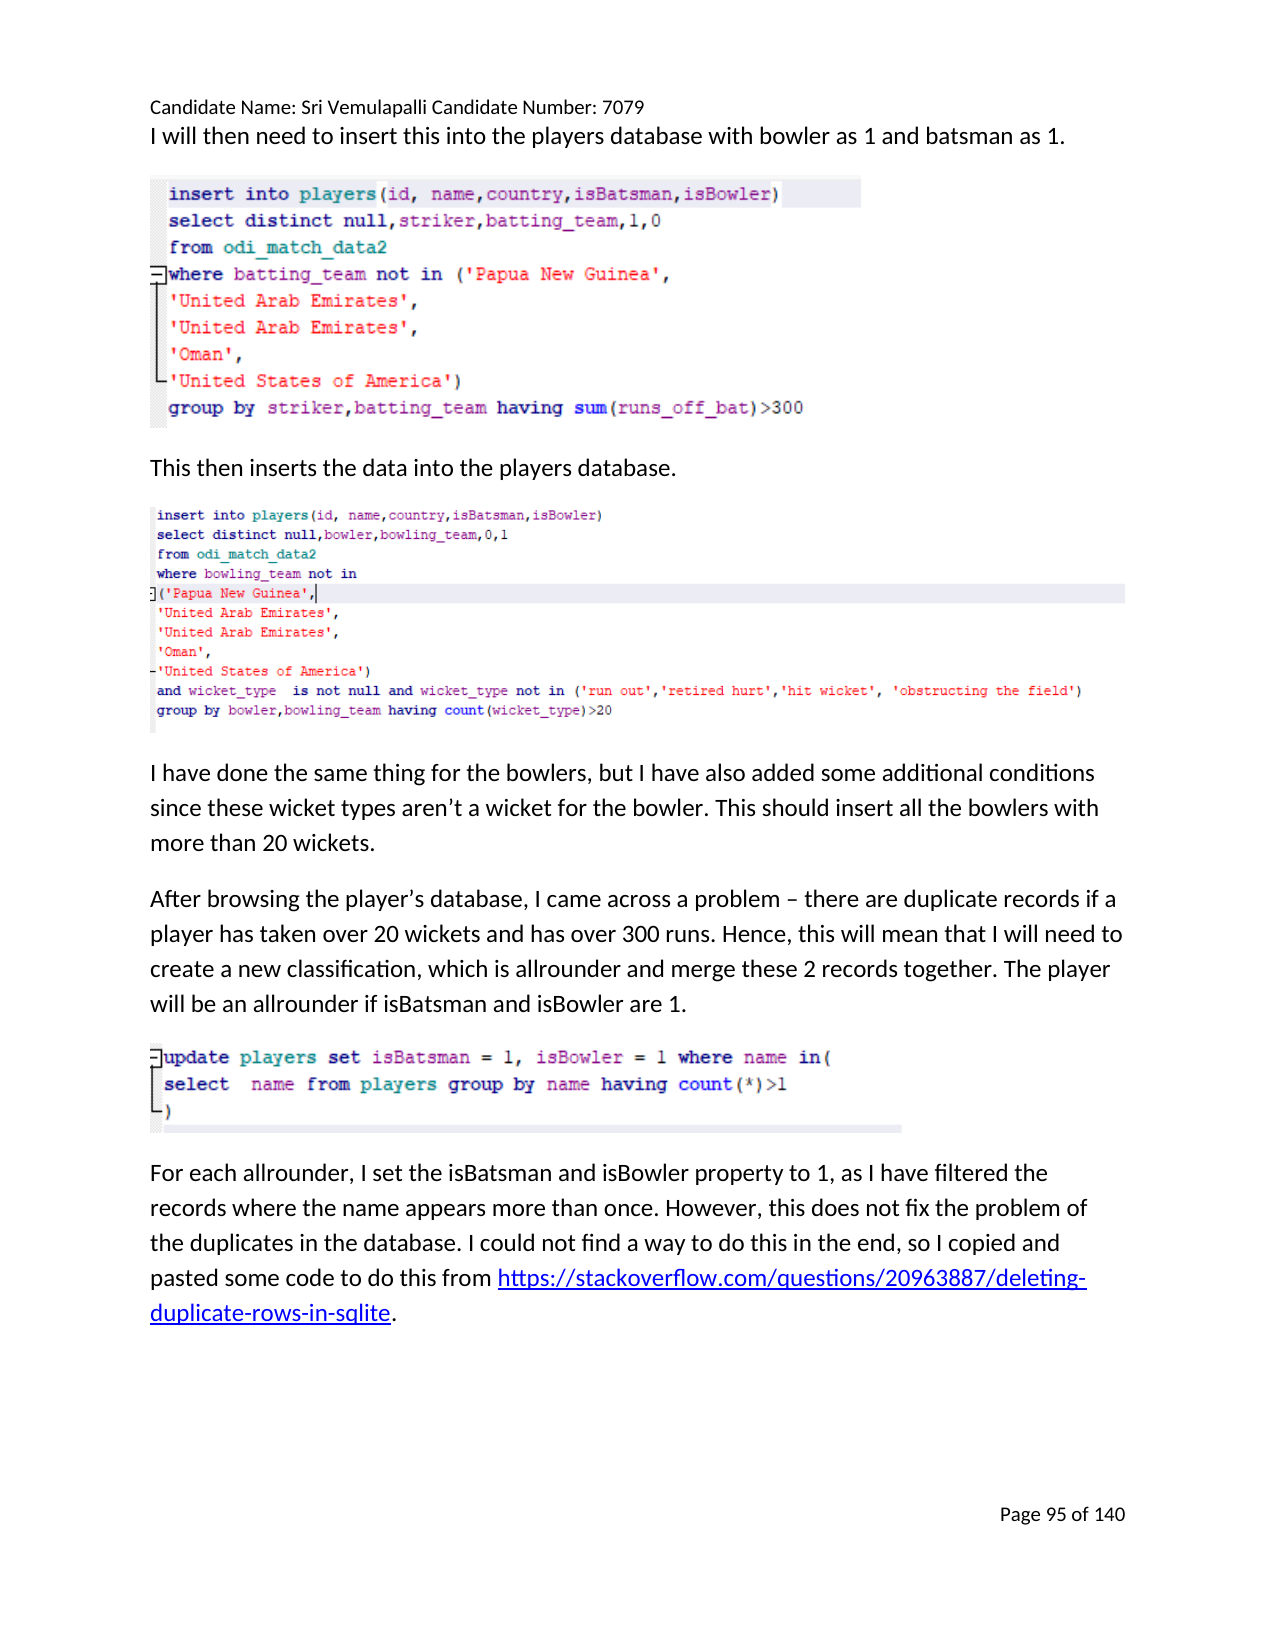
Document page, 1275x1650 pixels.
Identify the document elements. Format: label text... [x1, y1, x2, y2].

text This then inserts the data into the players database. [150, 452, 1125, 482]
picture [150, 1043, 902, 1133]
text I have done the same thing for the bowlers, but I have also added some additional conditions since these wicket types aren’t a wicket for the bowler. This should insert all the bowlers with more than 20 wickets. [150, 757, 1125, 857]
picture [150, 507, 1125, 733]
text For each allrounder, I set the isBatsman and isBowler property to 1, as I have filtered the records where the name appears more than once. However, this does not fix the problem of the duplicates in the database. I could not find a way to do this in the end, so I copied and pasted some code to do this from https://stackoverflow.com/questions/20963887/deleting-duplicate-rows-in-sqlite. [150, 1157, 1125, 1328]
text I will then need to insert this into the players database with bowler as 1 and batsman as 1. [150, 120, 1125, 151]
text After browsing the player’s database, I came across a problem – there are duplicate records if a player has taken over 20 wickets and has over 300 runs. Hence, this will mean that I will need to create a new classification, which is allrounder and merge these 2 records together. The player will be an allrounder if isBatsman and isBowler are 1. [150, 883, 1125, 1018]
picture [150, 175, 862, 428]
